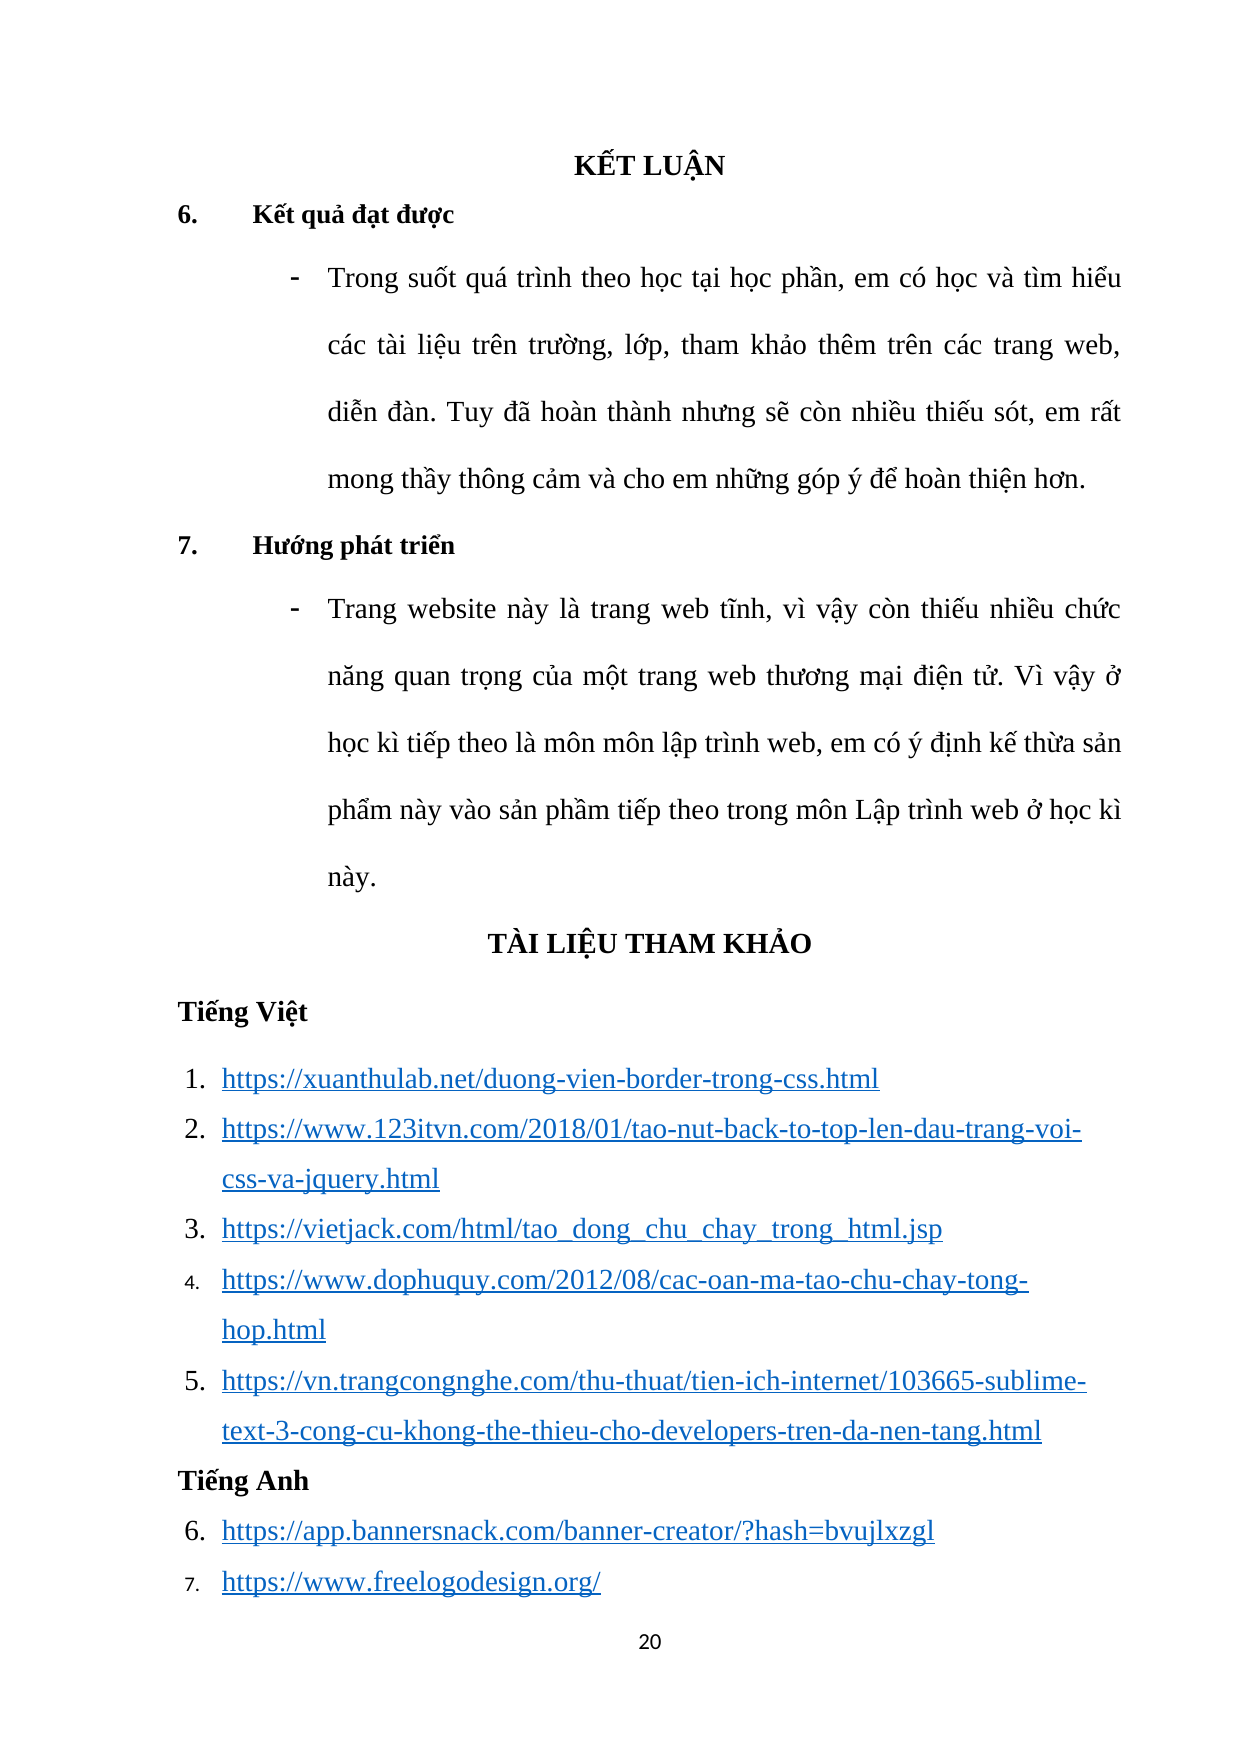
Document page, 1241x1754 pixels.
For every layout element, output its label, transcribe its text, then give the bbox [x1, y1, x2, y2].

text TÀI LIỆU THAM KHẢO [177, 927, 1122, 960]
list Trang website này là trang web tĩnh, vì vậy còn thiếu nhiều chức năng quan trọng của một trang web thương mại điện tử. Vì vậy ở học kì tiếp theo là môn môn lập trình web, em có ý định kế thừa sản phẩm này vào sản phầm tiếp theo trong môn Lập trình web ở học kì này. [290, 591, 1122, 893]
list https://xuanthulab.net/duong-vien-border-trong-css.html [184, 1061, 1122, 1094]
list https://vietjack.com/html/tao_dong_chu_chay_trong_html.jsp [184, 1212, 1122, 1245]
text Hướng phát triển [177, 529, 1122, 560]
list https://app.bannersnack.com/banner-creator/?hash=bvujlxzgl [184, 1513, 1122, 1547]
list https://www.freelogodesign.org/ [184, 1564, 1122, 1597]
text Tiếng Việt [177, 994, 1122, 1027]
list Trong suốt quá trình theo học tại học phần, em có học và tìm hiểu các tài liệu trên trường, lớp, tham khảo thêm trên các trang web, diễn đàn. Tuy đã hoàn thành nhưng sẽ còn nhiều thiếu sót, em rất mong thầy thông cảm và cho em những góp ý để hoàn thiện hơn. [290, 260, 1122, 495]
list https://www.123itvn.com/2018/01/tao-nut-back-to-top-len-dau-trang-voi-css-va-jquery.html [184, 1111, 1122, 1195]
list https://vn.trangcongnghe.com/thu-thuat/tien-ich-internet/103665-sublime-text-3-cong-cu-khong-the-thieu-cho-developers-tren-da-nen-tang.html [184, 1363, 1122, 1446]
list https://www.dophuquy.com/2012/08/cac-oan-ma-tao-chu-chay-tong-hop.html [184, 1262, 1122, 1346]
text KẾT LUẬN [177, 148, 1122, 181]
text Tiếng Anh [177, 1463, 1122, 1497]
text Kết quả đạt được [177, 198, 1122, 229]
